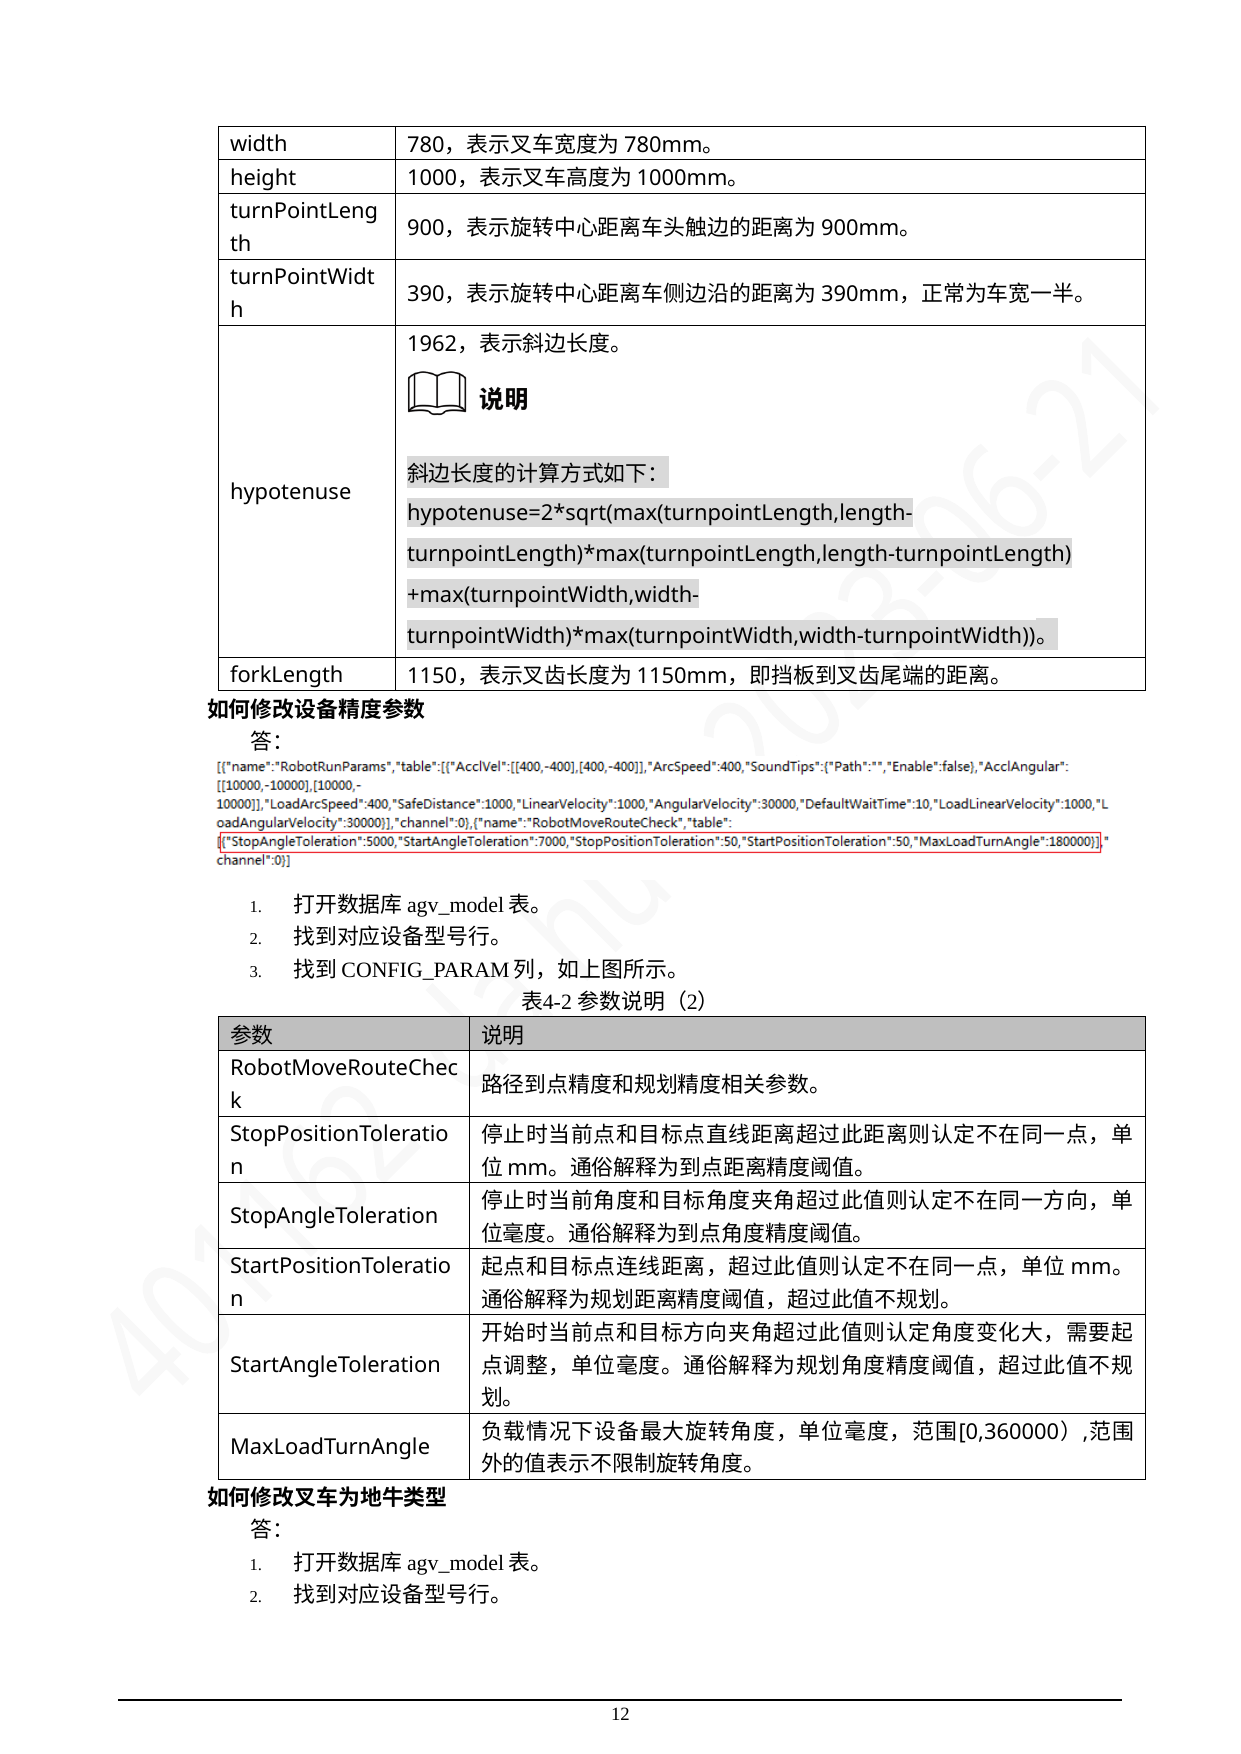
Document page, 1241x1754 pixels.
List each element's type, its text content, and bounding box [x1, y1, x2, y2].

table_header 说明 [470, 1017, 1145, 1050]
list 找到对应设备型号行。 [249, 919, 1122, 951]
table_cell width [219, 127, 395, 159]
picture [406, 370, 528, 416]
table_cell MaxLoadTurnAngle [219, 1414, 469, 1478]
text 如何修改设备精度参数 [207, 691, 1122, 724]
table_cell height [219, 160, 395, 193]
table_cell 1962，表示斜边长度。 斜边长度的计算方式如下： hypotenuse=2*sqrt(max(turnpointLength,length-turnpointLength)*max(turnpointLength,length-turnpointLength)+max(turnpointWidth,width-turnpointWidth)*max(turnpointWidth,width-turnpointWidth))。 [396, 326, 1145, 657]
picture [213, 756, 1114, 880]
table_cell 1000，表示叉车高度为1000mm。 [396, 160, 1145, 193]
list 找到CONFIG_PARAM列，如上图所示。 [249, 951, 1122, 984]
table_header 参数 [219, 1017, 469, 1050]
table_cell 390，表示旋转中心距离车侧边沿的距离为390mm，正常为车宽一半。 [396, 260, 1145, 325]
table_cell 起点和目标点连线距离，超过此值则认定不在同一点，单位mm。通俗解释为规划距离精度阈值，超过此值不规划。 [470, 1249, 1145, 1314]
table_cell StopPositionToleration [219, 1117, 469, 1182]
list 打开数据库agv_model表。 [249, 1544, 1122, 1577]
table_cell 负载情况下设备最大旋转角度，单位毫度，范围[0,360000）,范围外的值表示不限制旋转角度。 [470, 1414, 1145, 1478]
text 答： [250, 1512, 1122, 1544]
text 如何修改叉车为地牛类型 [207, 1479, 1122, 1512]
text 参数说明（2） [118, 984, 1122, 1016]
text 答： [250, 724, 1122, 756]
table_cell forkLength [219, 658, 395, 690]
table_cell StartAngleToleration [219, 1315, 469, 1412]
table_cell 停止时当前角度和目标角度夹角超过此值则认定不在同一方向，单位毫度。通俗解释为到点角度精度阈值。 [470, 1183, 1145, 1248]
table_cell 900，表示旋转中心距离车头触边的距离为900mm。 [396, 194, 1145, 259]
table_cell 停止时当前点和目标点直线距离超过此距离则认定不在同一点，单位mm。通俗解释为到点距离精度阈值。 [470, 1117, 1145, 1182]
list 打开数据库agv_model表。 [249, 886, 1122, 919]
table_cell hypotenuse [219, 326, 395, 657]
list 找到对应设备型号行。 [249, 1577, 1122, 1609]
table_cell StopAngleToleration [219, 1183, 469, 1248]
table_cell 1150，表示叉齿长度为1150mm，即挡板到叉齿尾端的距离。 [396, 658, 1145, 690]
table_cell 路径到点精度和规划精度相关参数。 [470, 1051, 1145, 1116]
table_cell StartPositionToleration [219, 1249, 469, 1314]
table_cell RobotMoveRouteCheck [219, 1051, 469, 1116]
table_cell 780，表示叉车宽度为780mm。 [396, 127, 1145, 159]
table_cell turnPointWidth [219, 260, 395, 325]
table_cell turnPointLength [219, 194, 395, 259]
table_cell 开始时当前点和目标方向夹角超过此值则认定角度变化大，需要起点调整，单位毫度。通俗解释为规划角度精度阈值，超过此值不规划。 [470, 1315, 1145, 1412]
